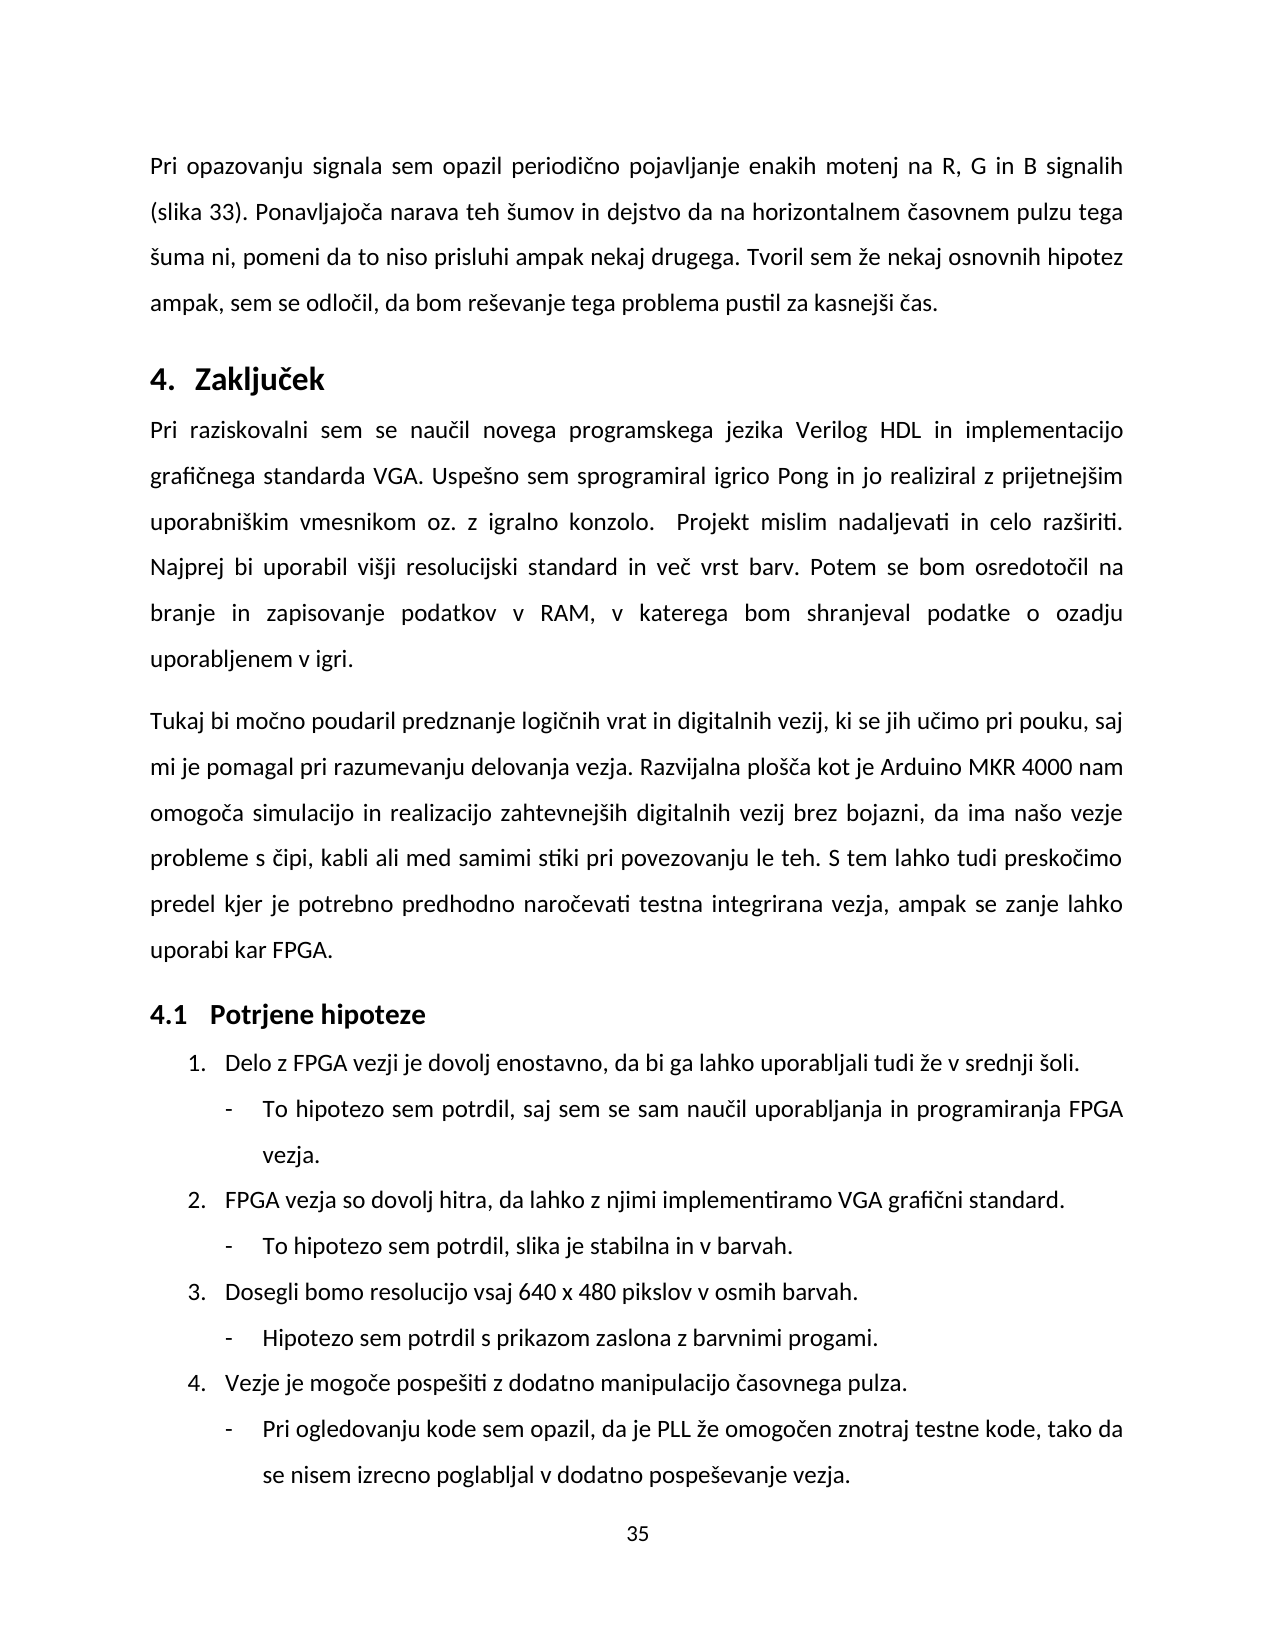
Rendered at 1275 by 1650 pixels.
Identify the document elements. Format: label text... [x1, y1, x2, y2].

list Delo z FPGA vezji je dovolj enostavno, da bi ga lahko uporabljali tudi že v srednji šoli. [187, 1047, 1125, 1078]
text Pri raziskovalni sem se naučil novega programskega jezika Verilog HDL in implementacijo grafičnega standarda VGA. Uspešno sem sprogramiral igrico Pong in jo realiziral z prijetnejšim uporabniškim vmesnikom oz. z igralno konzolo. Projekt mislim nadaljevati in celo razširiti. Najprej bi uporabil višji resolucijski standard in več vrst barv. Potem se bom osredotočil na branje in zapisovanje podatkov v RAM, v katerega bom shranjeval podatke o ozadju uporabljenem v igri. [150, 414, 1125, 673]
subtitle Zaključek [150, 358, 1125, 399]
list Hipotezo sem potrdil s prikazom zaslona z barvnimi progami. [225, 1322, 1125, 1352]
text Tukaj bi močno poudaril predznanje logičnih vrat in digitalnih vezij, ki se jih učimo pri pouku, saj mi je pomagal pri razumevanju delovanja vezja. Razvijalna plošča kot je Arduino MKR 4000 nam omogoča simulacijo in realizacijo zahtevnejših digitalnih vezij brez bojazni, da ima našo vezje probleme s čipi, kabli ali med samimi stiki pri povezovanju le teh. S tem lahko tudi preskočimo predel kjer je potrebno predhodno naročevati testna integrirana vezja, ampak se zanje lahko uporabi kar FPGA. [150, 705, 1125, 964]
list To hipotezo sem potrdil, saj sem se sam naučil uporabljanja in programiranja FPGA vezja. [225, 1093, 1125, 1169]
list Dosegli bomo resolucijo vsaj 640 x 480 pikslov v osmih barvah. [187, 1276, 1125, 1307]
list Pri ogledovanju kode sem opazil, da je PLL že omogočen znotraj testne kode, tako da se nisem izrecno poglabljal v dodatno pospeševanje vezja. [225, 1413, 1125, 1489]
list FPGA vezja so dovolj hitra, da lahko z njimi implementiramo VGA grafični standard. [187, 1184, 1125, 1215]
list Vezje je mogoče pospešiti z dodatno manipulacijo časovnega pulza. [187, 1367, 1125, 1398]
list To hipotezo sem potrdil, slika je stabilna in v barvah. [225, 1230, 1125, 1261]
text Pri opazovanju signala sem opazil periodično pojavljanje enakih motenj na R, G in B signalih (slika 33). Ponavljajoča narava teh šumov in dejstvo da na horizontalnem časovnem pulzu tega šuma ni, pomeni da to niso prisluhi ampak nekaj drugega. Tvoril sem že nekaj osnovnih hipotez ampak, sem se odločil, da bom reševanje tega problema pustil za kasnejši čas. [150, 150, 1125, 318]
subtitle Potrjene hipoteze [150, 996, 1125, 1032]
